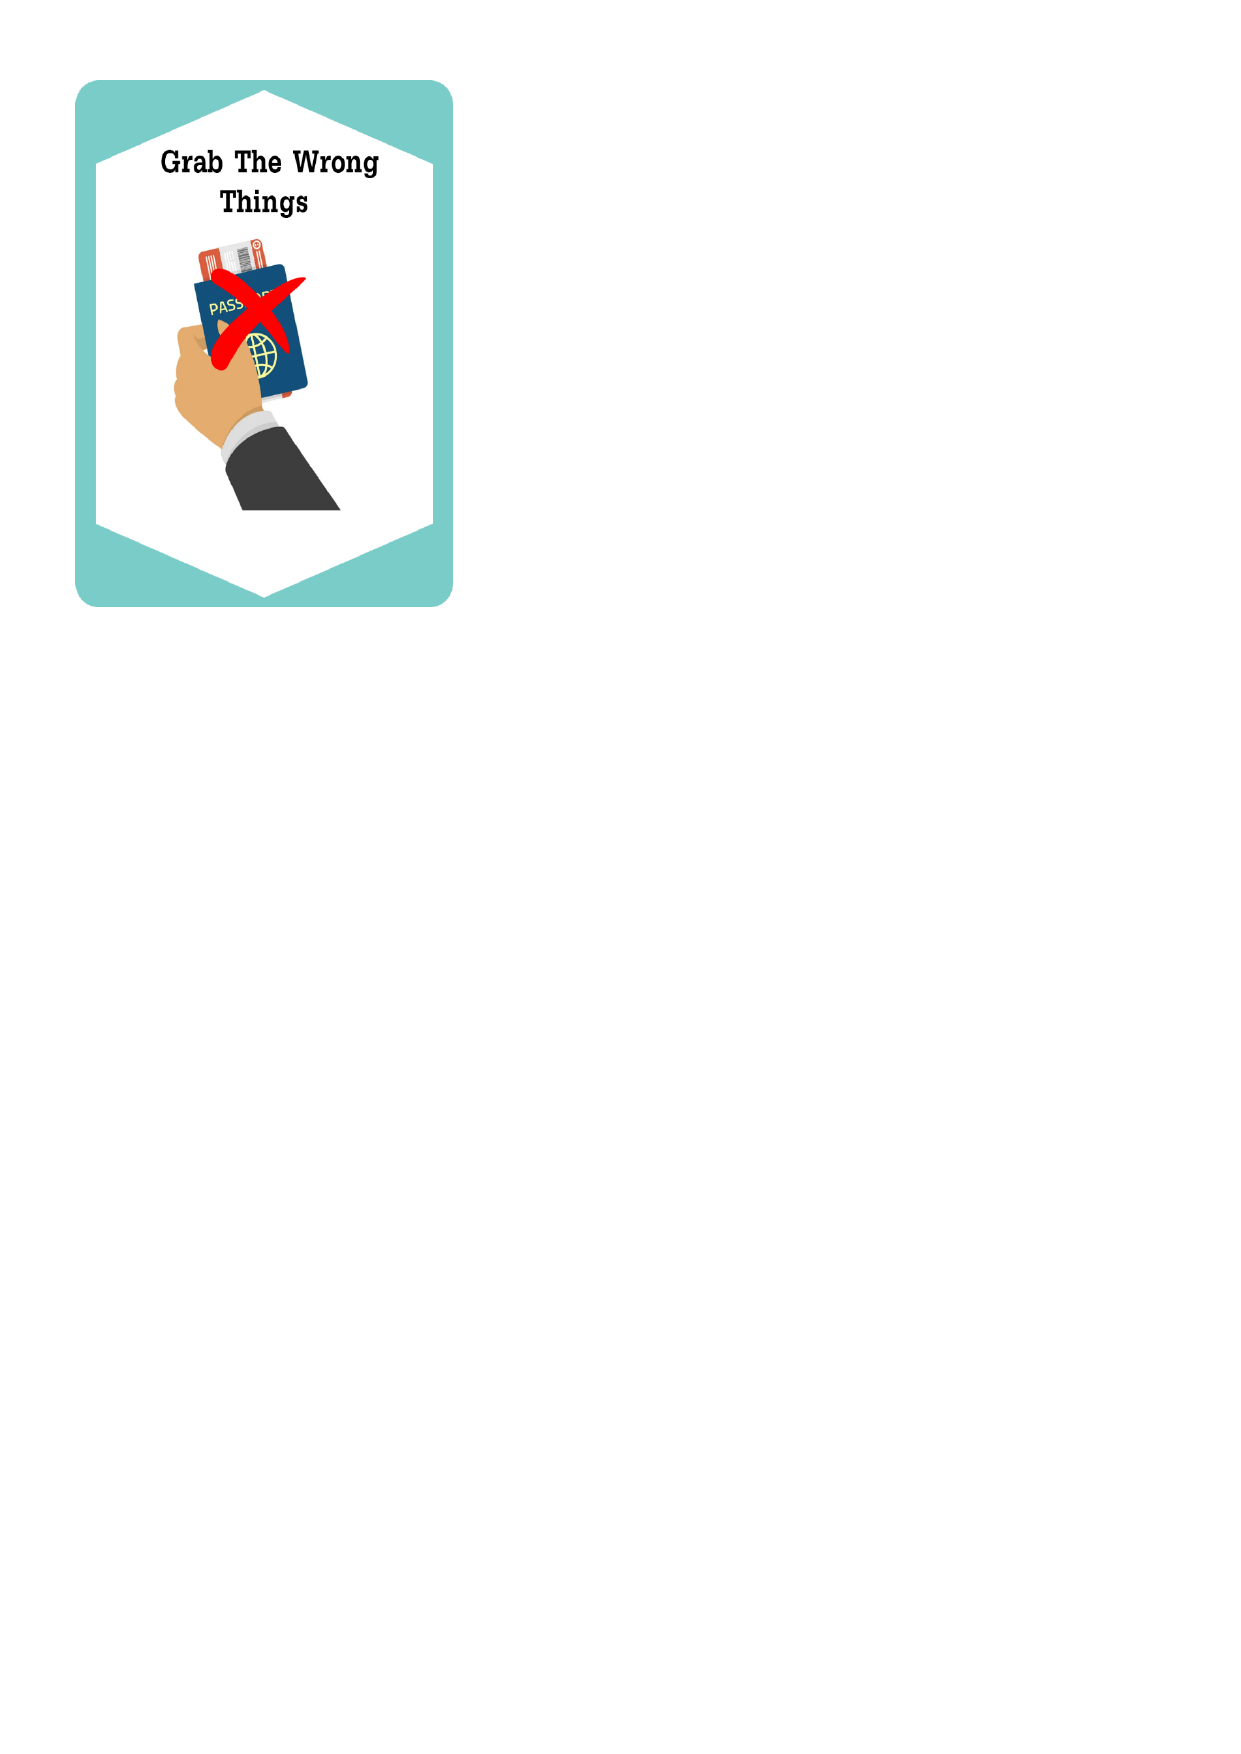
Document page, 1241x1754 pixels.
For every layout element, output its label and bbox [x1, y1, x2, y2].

picture [75, 80, 453, 607]
